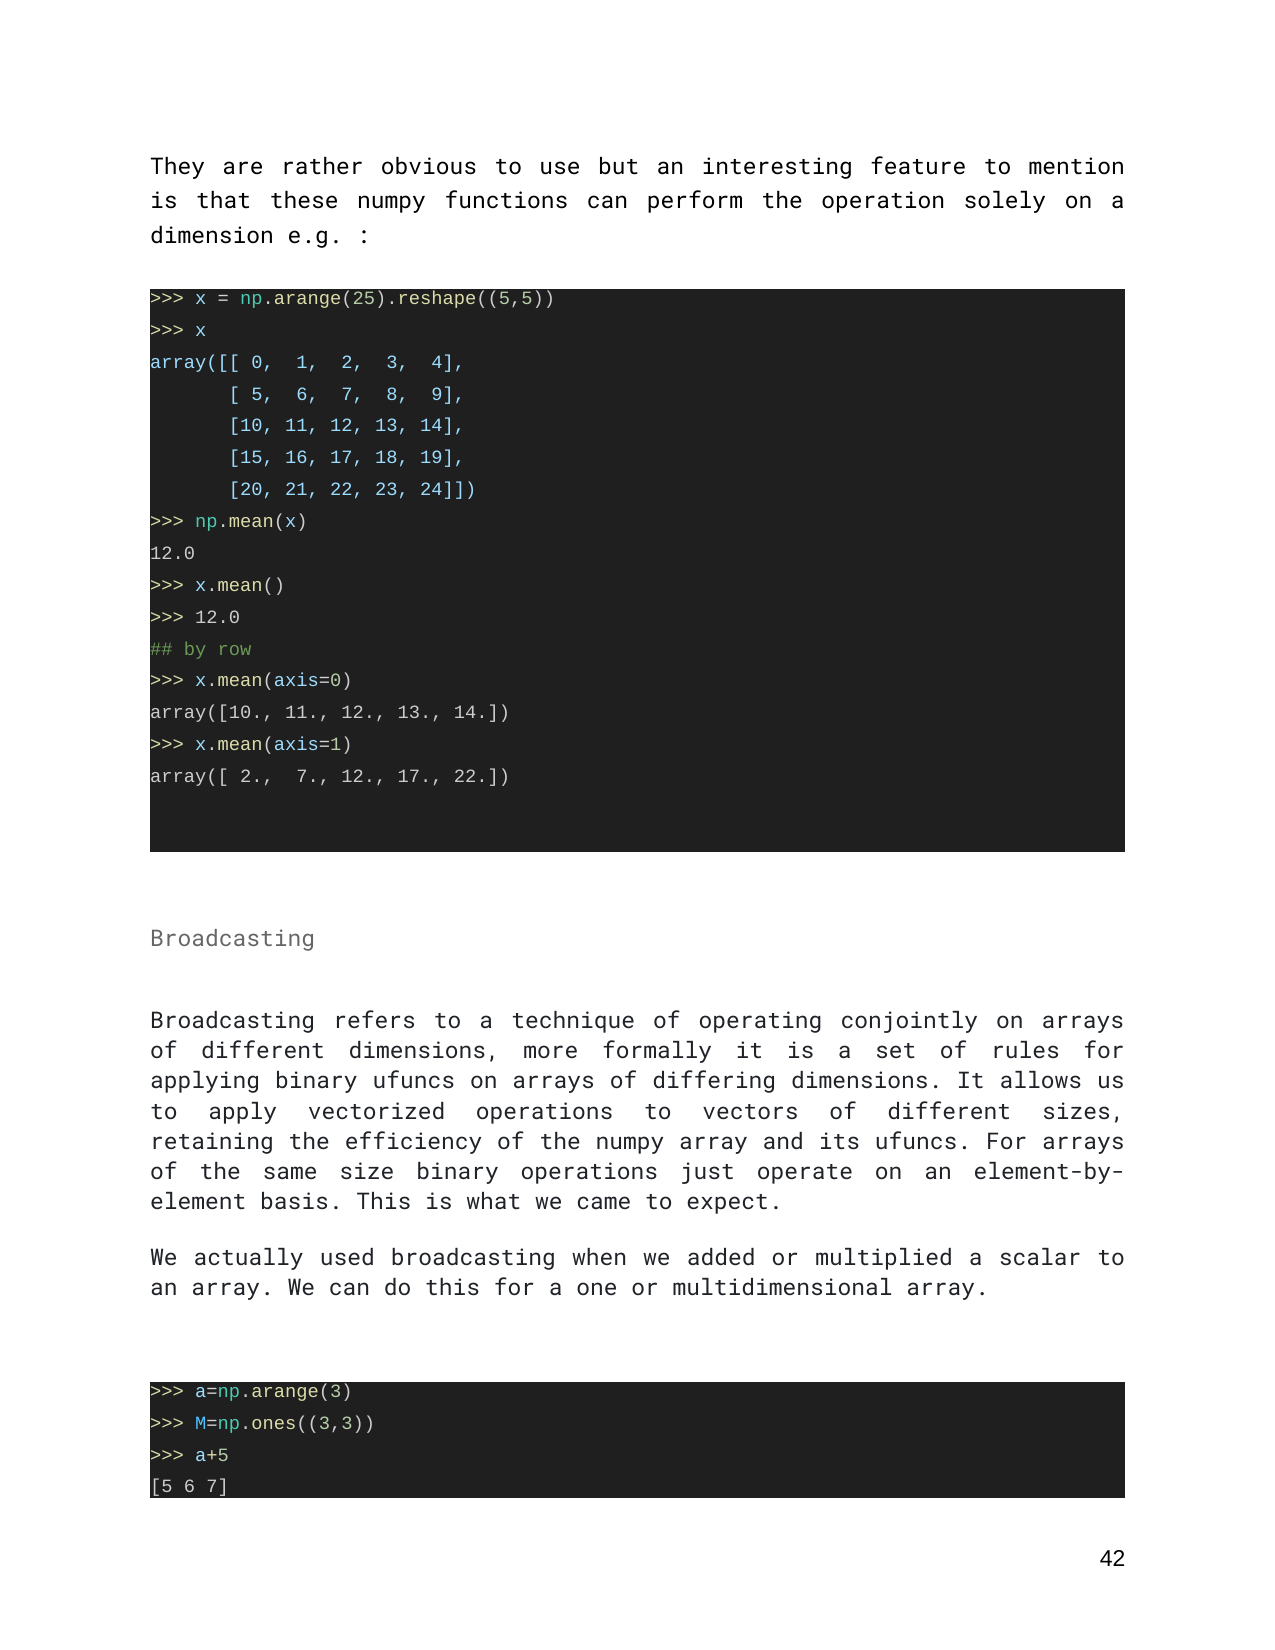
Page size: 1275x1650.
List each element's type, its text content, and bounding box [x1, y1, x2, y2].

text array([10., 11., 12., 13., 14.]) [150, 703, 1125, 724]
text [10, 11, 12, 13, 14], [150, 416, 1125, 437]
text 12.0 [150, 544, 1125, 565]
text >>> x = np.arange(25).reshape((5,5)) [150, 289, 1125, 310]
text >>> np.mean(x) [150, 512, 1125, 533]
text >>> a=np.arange(3) [150, 1382, 1125, 1403]
subtitle Broadcasting [150, 922, 1125, 952]
text We actually used broadcasting when we added or multiplied a scalar to an array. We can do this for a one or multidimensional array. [150, 1241, 1125, 1301]
text >>> x [150, 321, 1125, 342]
text >>> 12.0 [150, 607, 1125, 629]
text They are rather obvious to use but an interesting feature to mention is that these numpy functions can perform the operation solely on a dimension e.g. : [150, 150, 1125, 249]
text Broadcasting refers to a technique of operating conjointly on arrays of different dimensions, more formally it is a set of rules for applying binary ufuncs on arrays of differing dimensions. It allows us to apply vectorized operations to vectors of different sizes, retaining the efficiency of the numpy array and its ufuncs. For arrays of the same size binary operations just operate on an element-by-element basis. This is what we came to expect. [150, 1004, 1125, 1216]
text array([ 2., 7., 12., 17., 22.]) [150, 767, 1125, 788]
text array([[ 0, 1, 2, 3, 4], [150, 352, 1125, 374]
text >>> x.mean(axis=0) [150, 671, 1125, 692]
text [5 6 7] [150, 1477, 1125, 1498]
text >>> a+5 [150, 1445, 1125, 1467]
text ## by row [150, 639, 1125, 661]
text [15, 16, 17, 18, 19], [150, 448, 1125, 469]
text >>> x.mean() [150, 576, 1125, 597]
text >>> M=np.ones((3,3)) [150, 1413, 1125, 1435]
text [20, 21, 22, 23, 24]]) [150, 480, 1125, 501]
text >>> x.mean(axis=1) [150, 735, 1125, 756]
text [ 5, 6, 7, 8, 9], [150, 384, 1125, 406]
